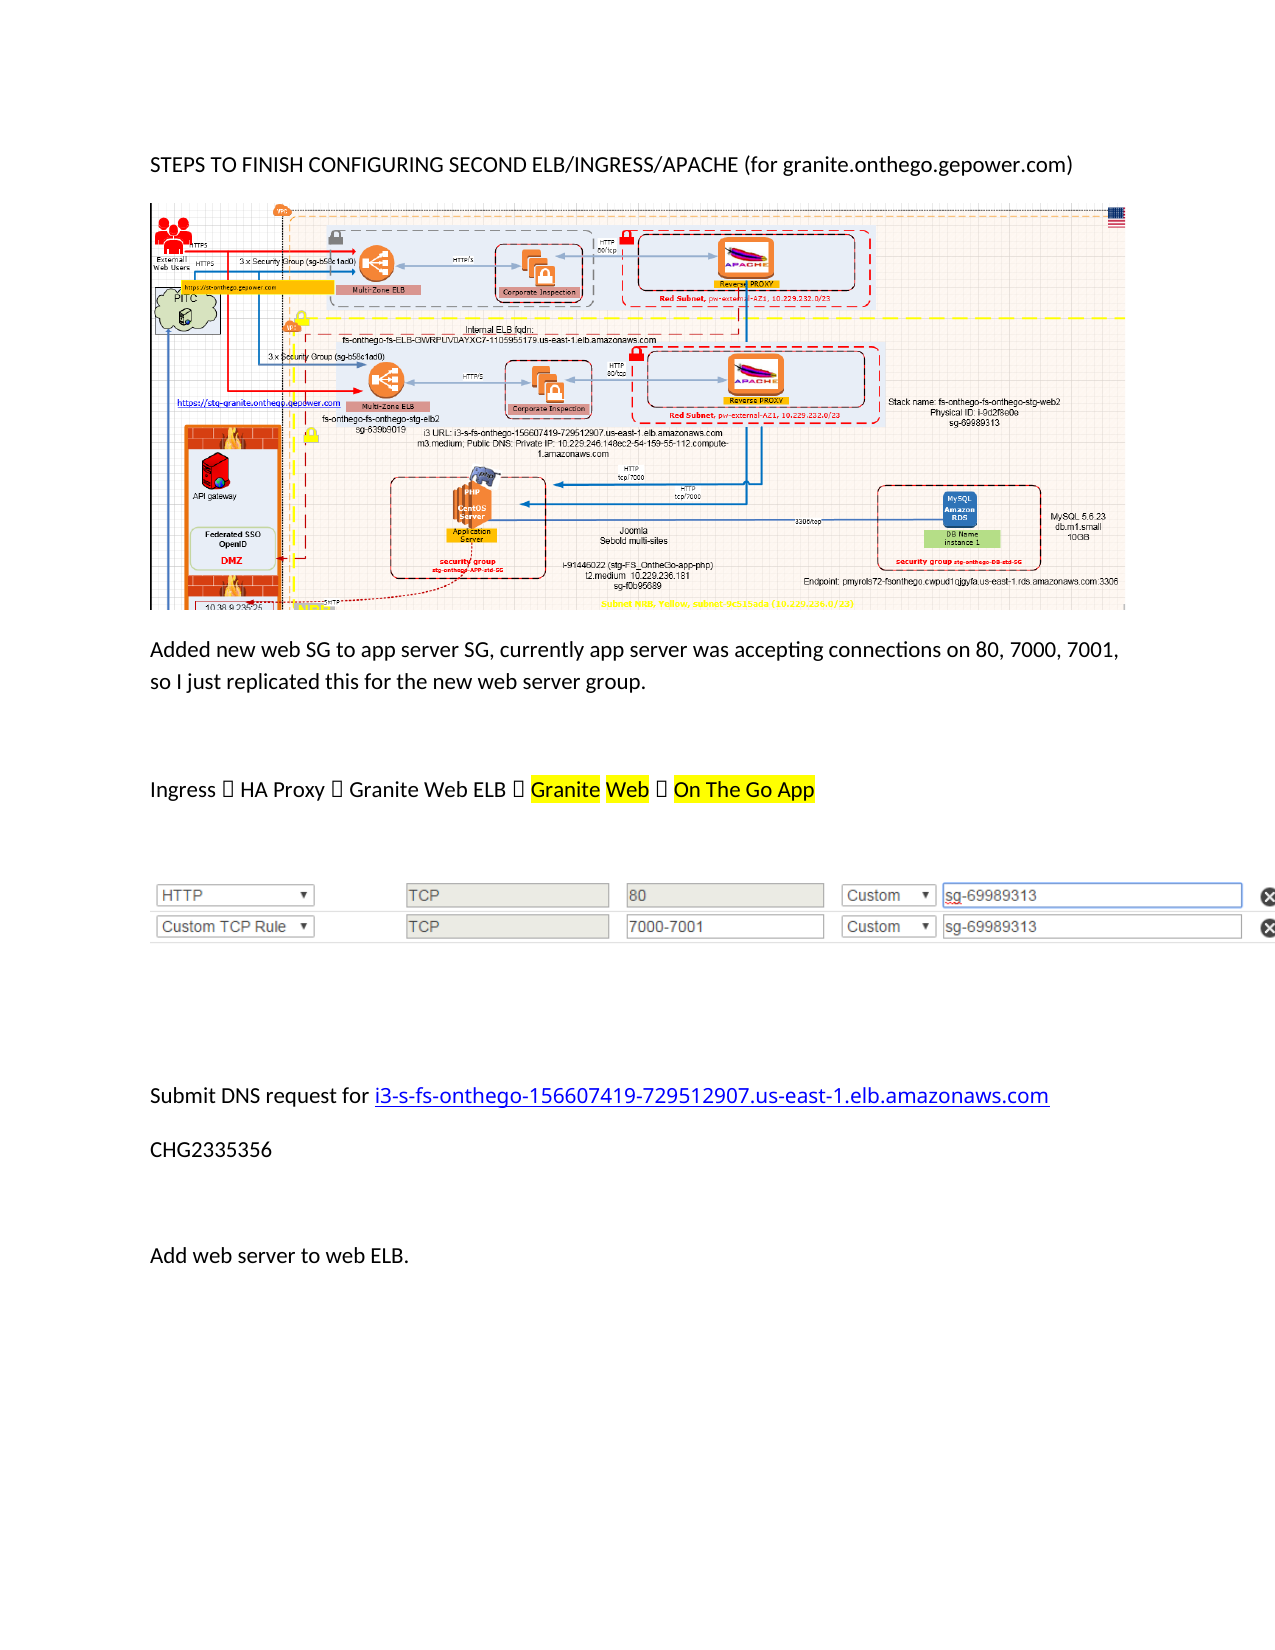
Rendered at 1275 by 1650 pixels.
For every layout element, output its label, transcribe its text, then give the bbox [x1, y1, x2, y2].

picture [150, 882, 1275, 951]
text Added new web SG to app server SG, currently app server was accepting connections on 80, 7000, 7001, so I just replicated this for the new web server group. [150, 635, 1125, 695]
text Ingress  HA Proxy  Granite Web ELB  Granite Web  On The Go App [150, 773, 1125, 804]
text CHG2335356 [150, 1135, 1125, 1163]
picture [150, 203, 1125, 610]
text Submit DNS request for i3-s-fs-onthego-156607419-729512907.us-east-1.elb.amazonaws.com [150, 1081, 1125, 1110]
text STEPS TO FINISH CONFIGURING SECOND ELB/INGRESS/APACHE (for granite.onthego.gepower.com) [150, 150, 1125, 178]
text Add web server to web ELB. [150, 1241, 1125, 1269]
